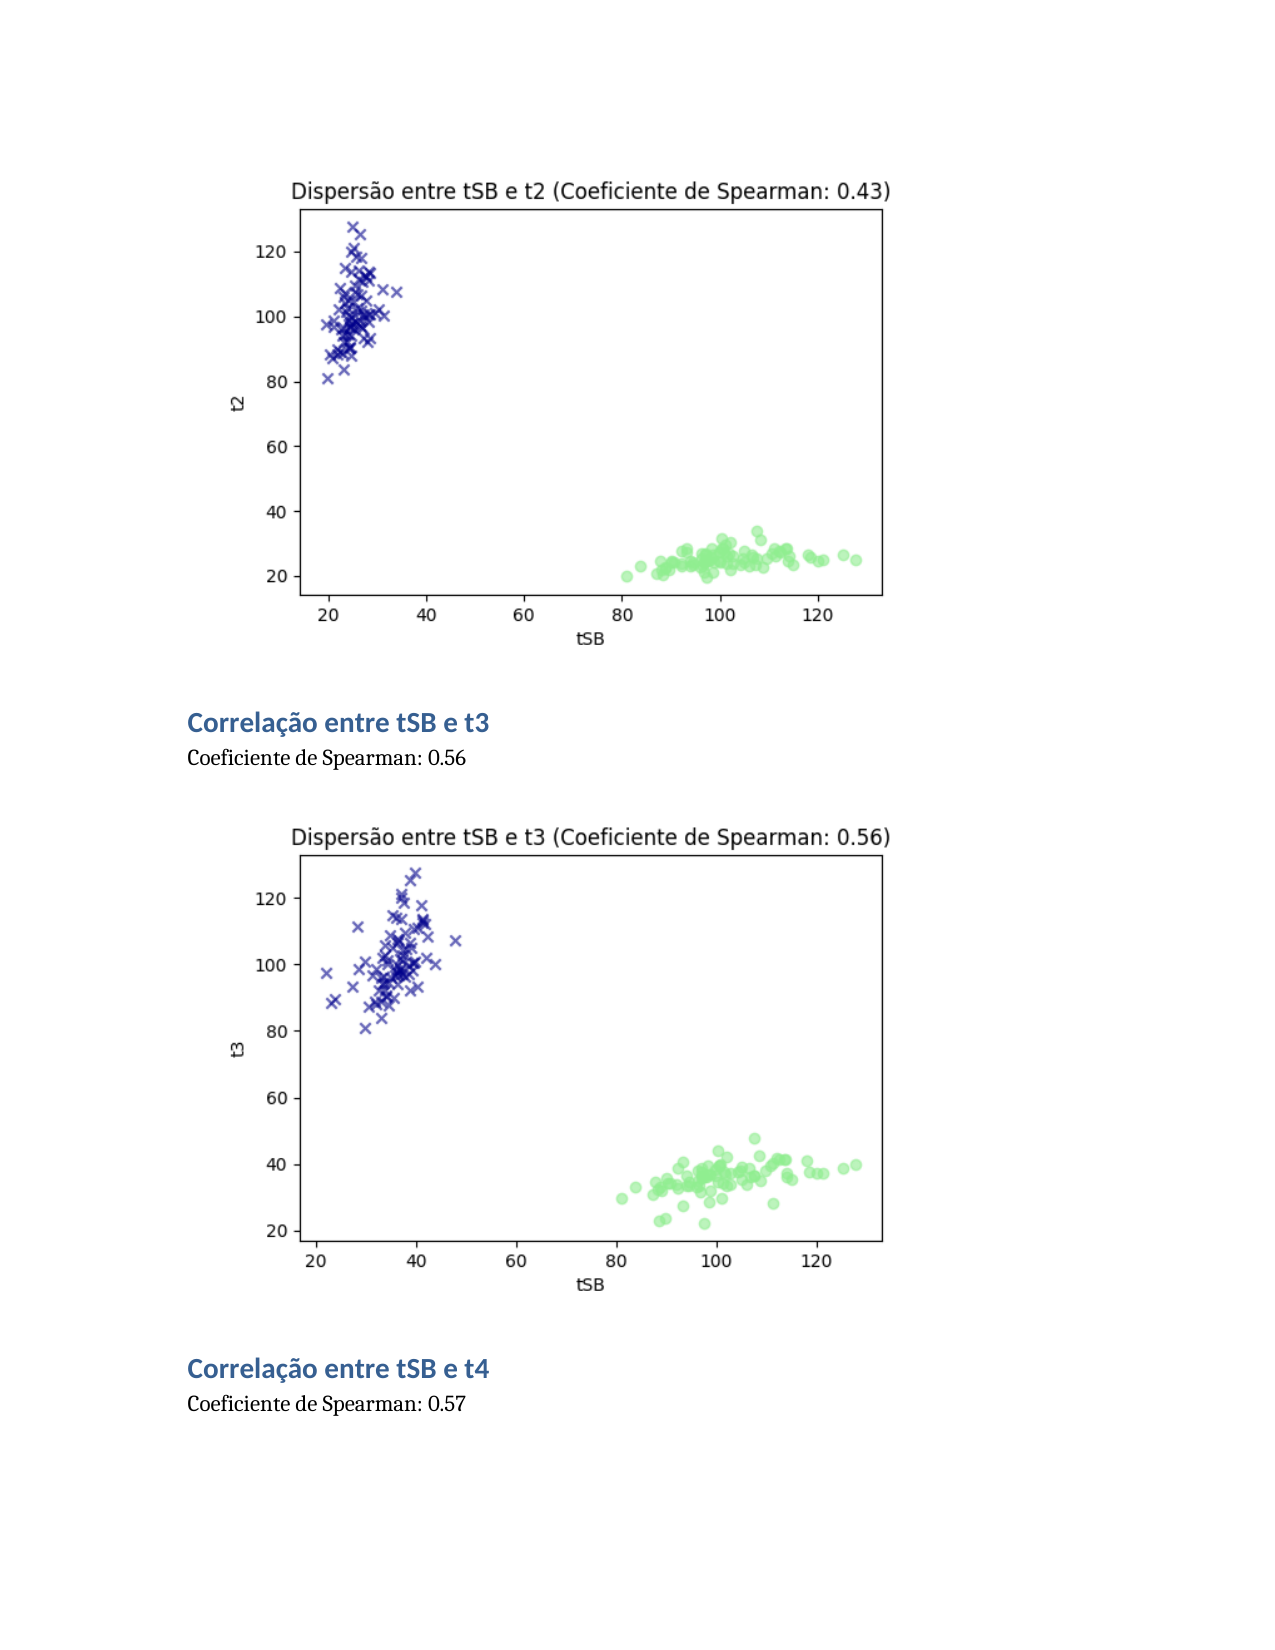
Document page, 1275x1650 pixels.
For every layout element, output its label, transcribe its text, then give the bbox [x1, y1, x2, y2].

subtitle Correlação entre tSB e t4 [187, 1350, 1087, 1385]
picture [206, 795, 957, 1296]
text Coeficiente de Spearman: 0.56 [187, 745, 1087, 771]
subtitle Correlação entre tSB e t3 [187, 704, 1087, 739]
text Coeficiente de Spearman: 0.57 [187, 1391, 1087, 1417]
picture [206, 150, 957, 650]
